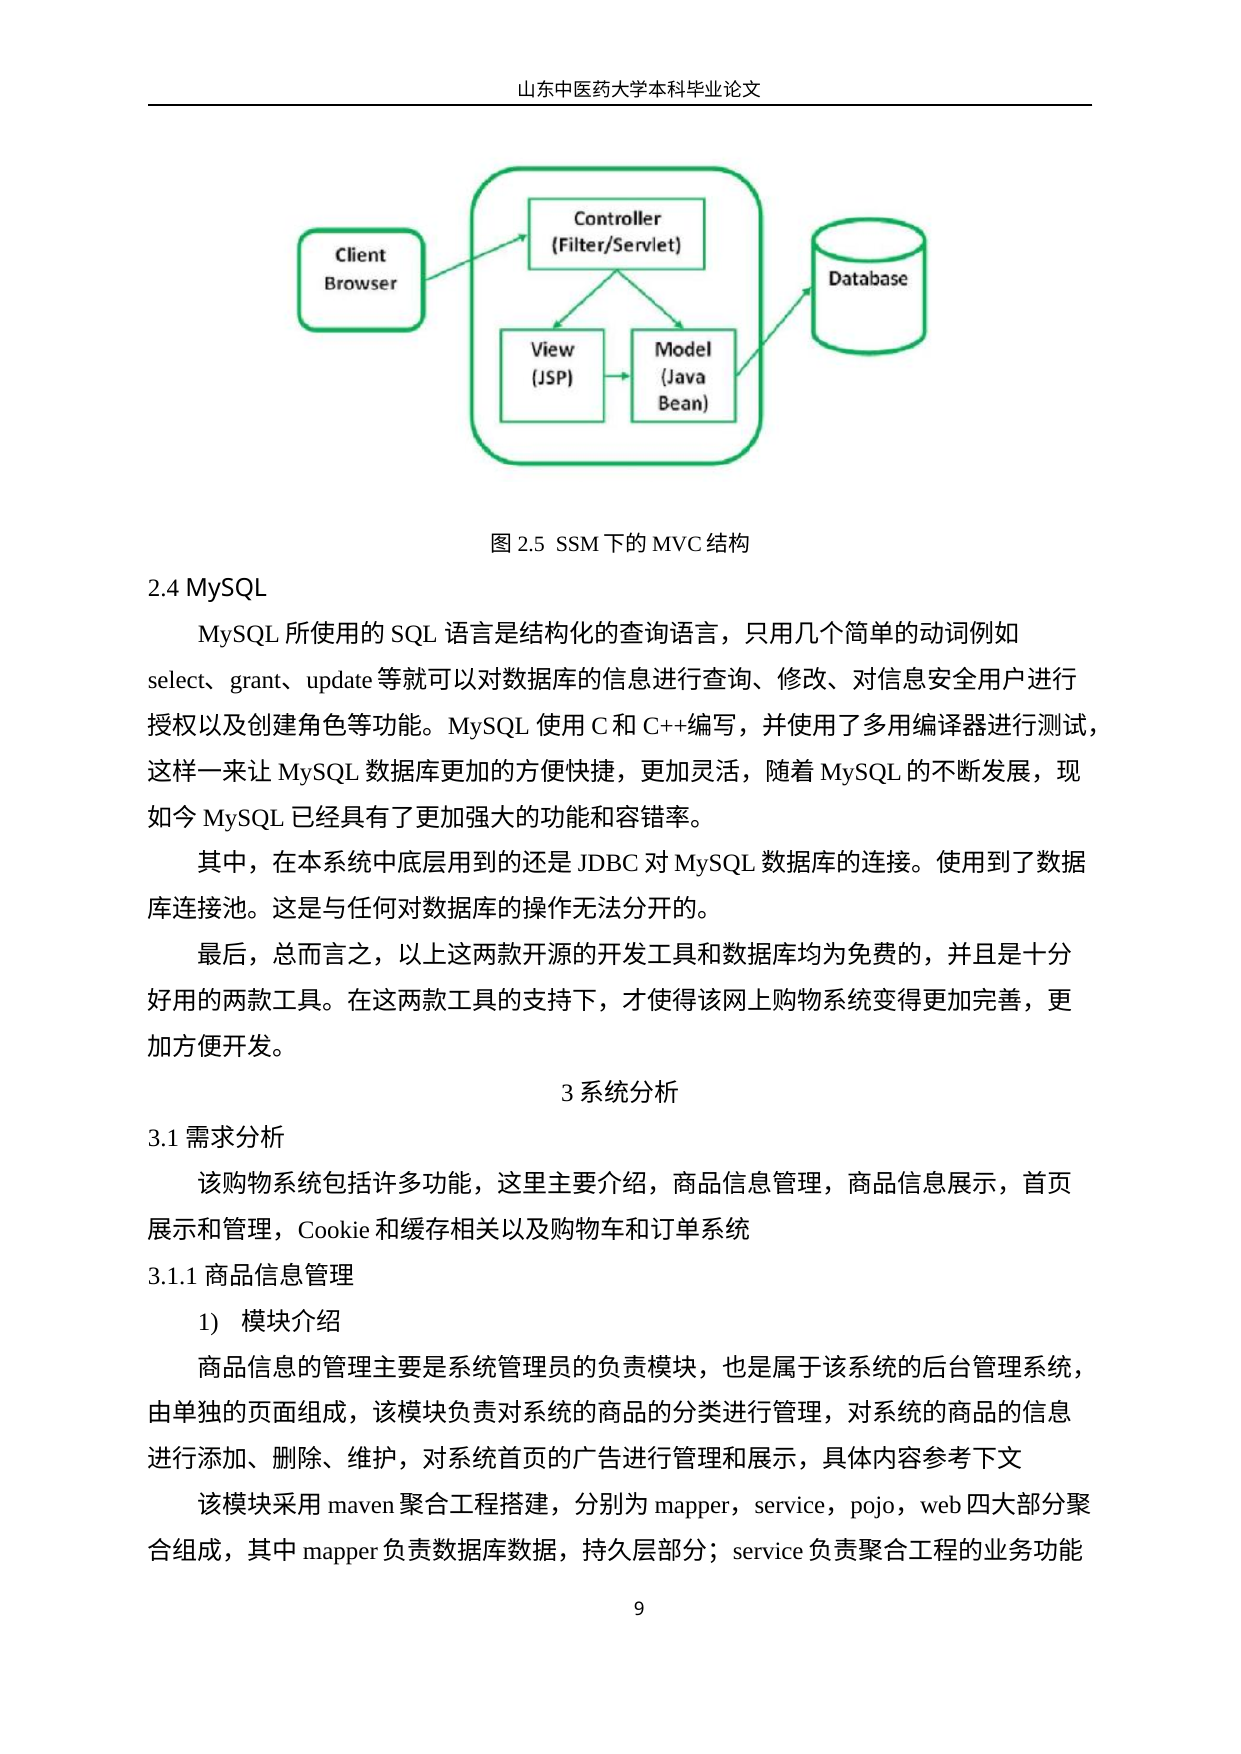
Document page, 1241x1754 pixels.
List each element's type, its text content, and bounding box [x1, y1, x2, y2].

picture [265, 147, 975, 482]
text 商品信息的管理主要是系统管理员的负责模块，也是属于该系统的后台管理系统，由单独的页面组成，该模块负责对系统的商品的分类进行管理，对系统的商品的信息进行添加、删除、维护，对系统首页的广告进行管理和展示，具体内容参考下文 [148, 1339, 1092, 1477]
subtitle 系统分析 [148, 1064, 1092, 1110]
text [148, 1477, 1092, 1568]
subtitle 商品信息管理 [148, 1248, 1092, 1293]
subtitle MySQL [148, 560, 1092, 606]
subtitle 需求分析 [148, 1110, 1092, 1156]
text 该购物系统包括许多功能，这里主要介绍，商品信息管理，商品信息展示，首页展示和管理，Cookie和缓存相关以及购物车和订单系统 [148, 1156, 1092, 1248]
text 其中，在本系统中底层用到的还是JDBC对MySQL数据库的连接。使用到了数据库连接池。这是与任何对数据库的操作无法分开的。 [148, 835, 1092, 927]
list 模块介绍 [198, 1293, 1092, 1339]
text 最后，总而言之，以上这两款开源的开发工具和数据库均为免费的，并且是十分好用的两款工具。在这两款工具的支持下，才使得该网上购物系统变得更加完善，更加方便开发。 [148, 927, 1092, 1064]
text MySQL所使用的 SQL 语言是结构化的查询语言，只用几个简单的动词例如select、grant、update等就可以对数据库的信息进行查询、修改、对信息安全用户进行授权以及创建角色等功能。MySQL 使用C和C++编写，并使用了多用编译器进行测试，这样一来让MySQL数据库更加的方便快捷，更加灵活，随着MySQL的不断发展，现如今MySQL已经具有了更加强大的功能和容错率。 [148, 606, 1092, 835]
text 图 2.5 SSM下的MVC结构 [148, 514, 1092, 560]
